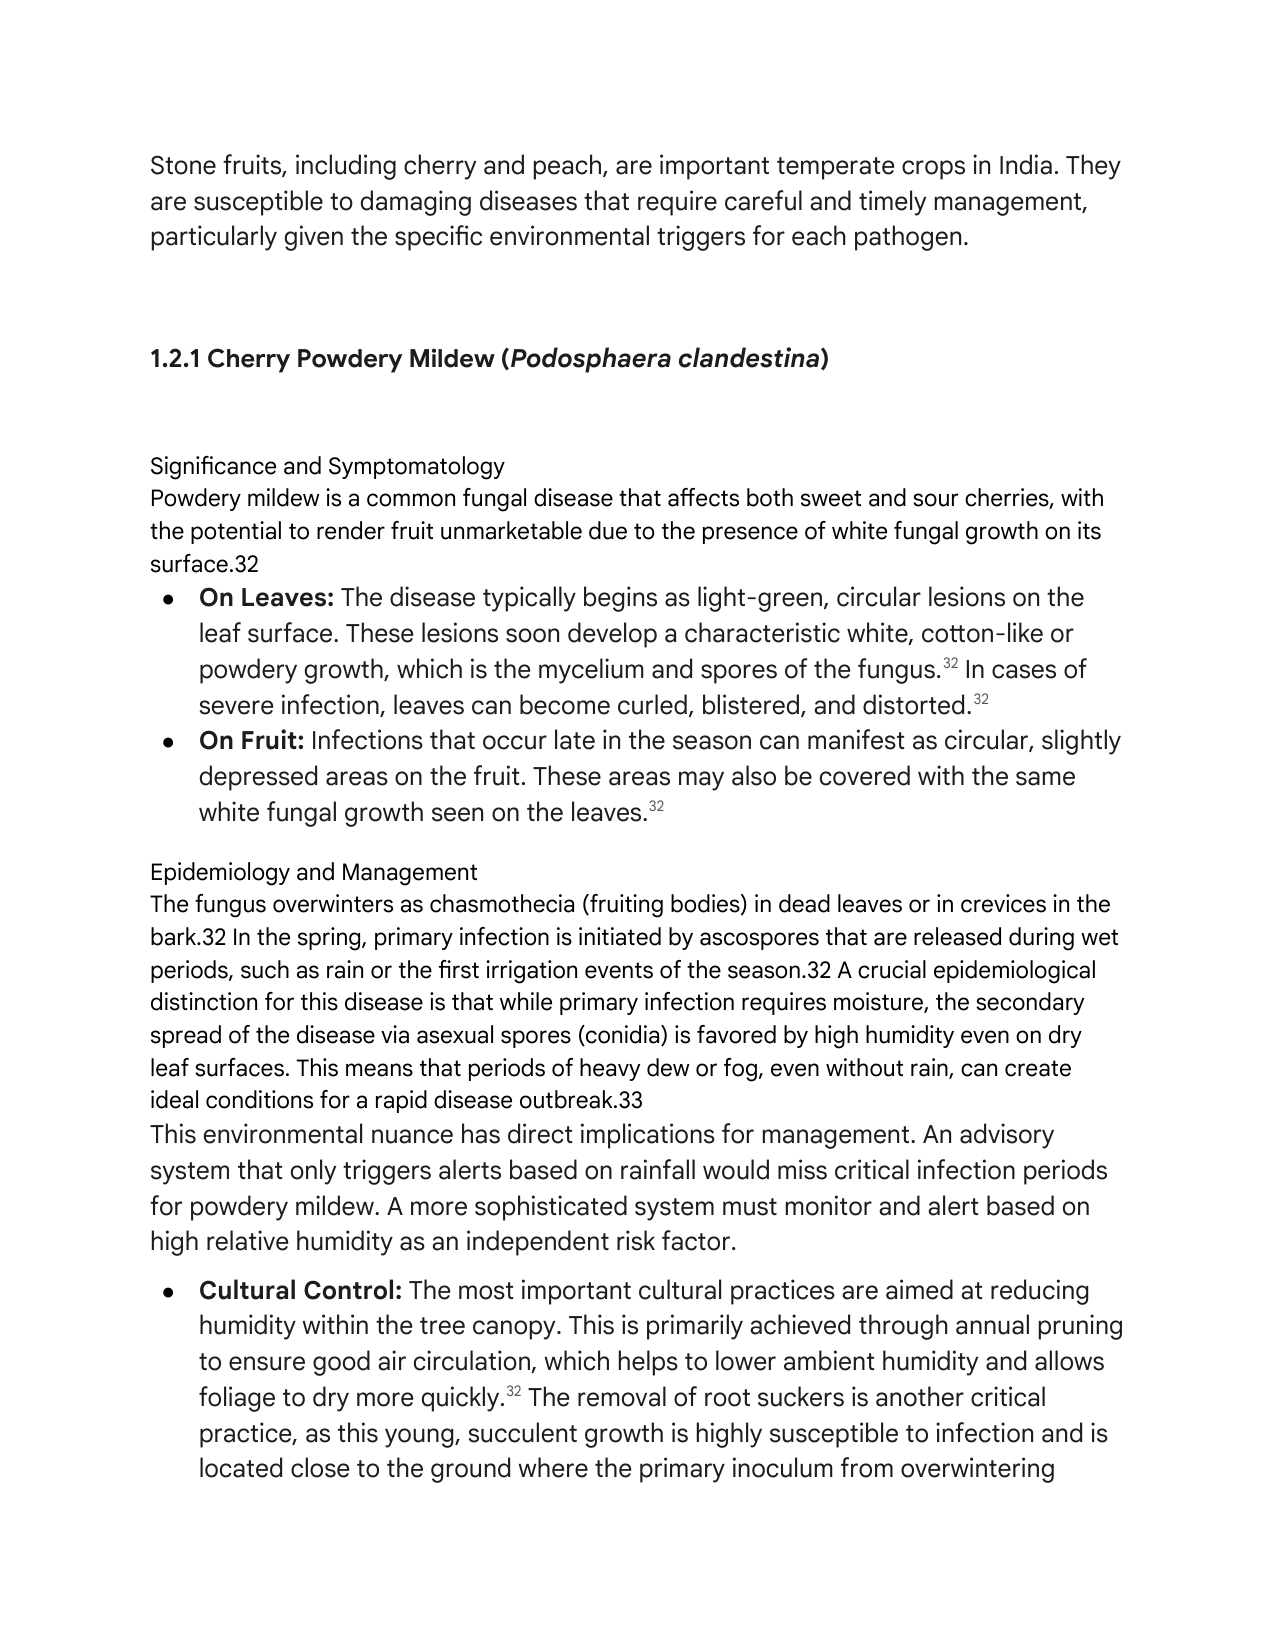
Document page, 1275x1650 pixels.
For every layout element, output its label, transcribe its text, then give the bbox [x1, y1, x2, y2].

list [161, 1275, 1125, 1485]
text The fungus overwinters as chasmothecia (fruiting bodies) in dead leaves or in crevices in the bark.32 In the spring, primary infection is initiated by ascospores that are released during wet periods, such as rain or the first irrigation events of the season.32 A crucial epidemiological distinction for this disease is that while primary infection requires moisture, the secondary spread of the disease via asexual spores (conidia) is favored by high humidity even on dry leaf surfaces. This means that periods of heavy dew or fog, even without rain, can create ideal conditions for a rapid disease outbreak.33 [150, 891, 1125, 1116]
text Stone fruits, including cherry and peach, are important temperate crops in India. They are susceptible to damaging diseases that require careful and timely management, particularly given the specific environmental triggers for each pathogen. [150, 150, 1125, 253]
text Powdery mildew is a common fungal disease that affects both sweet and sour cherries, with the potential to render fruit unmarketable due to the presence of white fungal growth on its surface.32 [150, 484, 1125, 579]
subtitle 1.2.1 Cherry Powdery Mildew (Podosphaera clandestina) [150, 343, 1125, 374]
text Significance and Symptomatology [150, 452, 1125, 481]
list On Fruit: Infections that occur late in the season can manifest as circular, slightly depressed areas on the fruit. These areas may also be covered with the same white fungal growth seen on the leaves.32 [161, 726, 1125, 828]
list On Leaves: The disease typically begins as light-green, circular lesions on the leaf surface. These lesions soon develop a characteristic white, cotton-like or powdery growth, which is the mycelium and spores of the fungus.32 In cases of severe infection, leaves can become curled, blistered, and distorted.32 [161, 583, 1125, 721]
text This environmental nuance has direct implications for management. An advisory system that only triggers alerts based on rainfall would miss critical infection periods for powdery mildew. A more sophisticated system must monitor and alert based on high relative humidity as an independent risk factor. [150, 1119, 1125, 1258]
text Epidemiology and Management [150, 858, 1125, 887]
